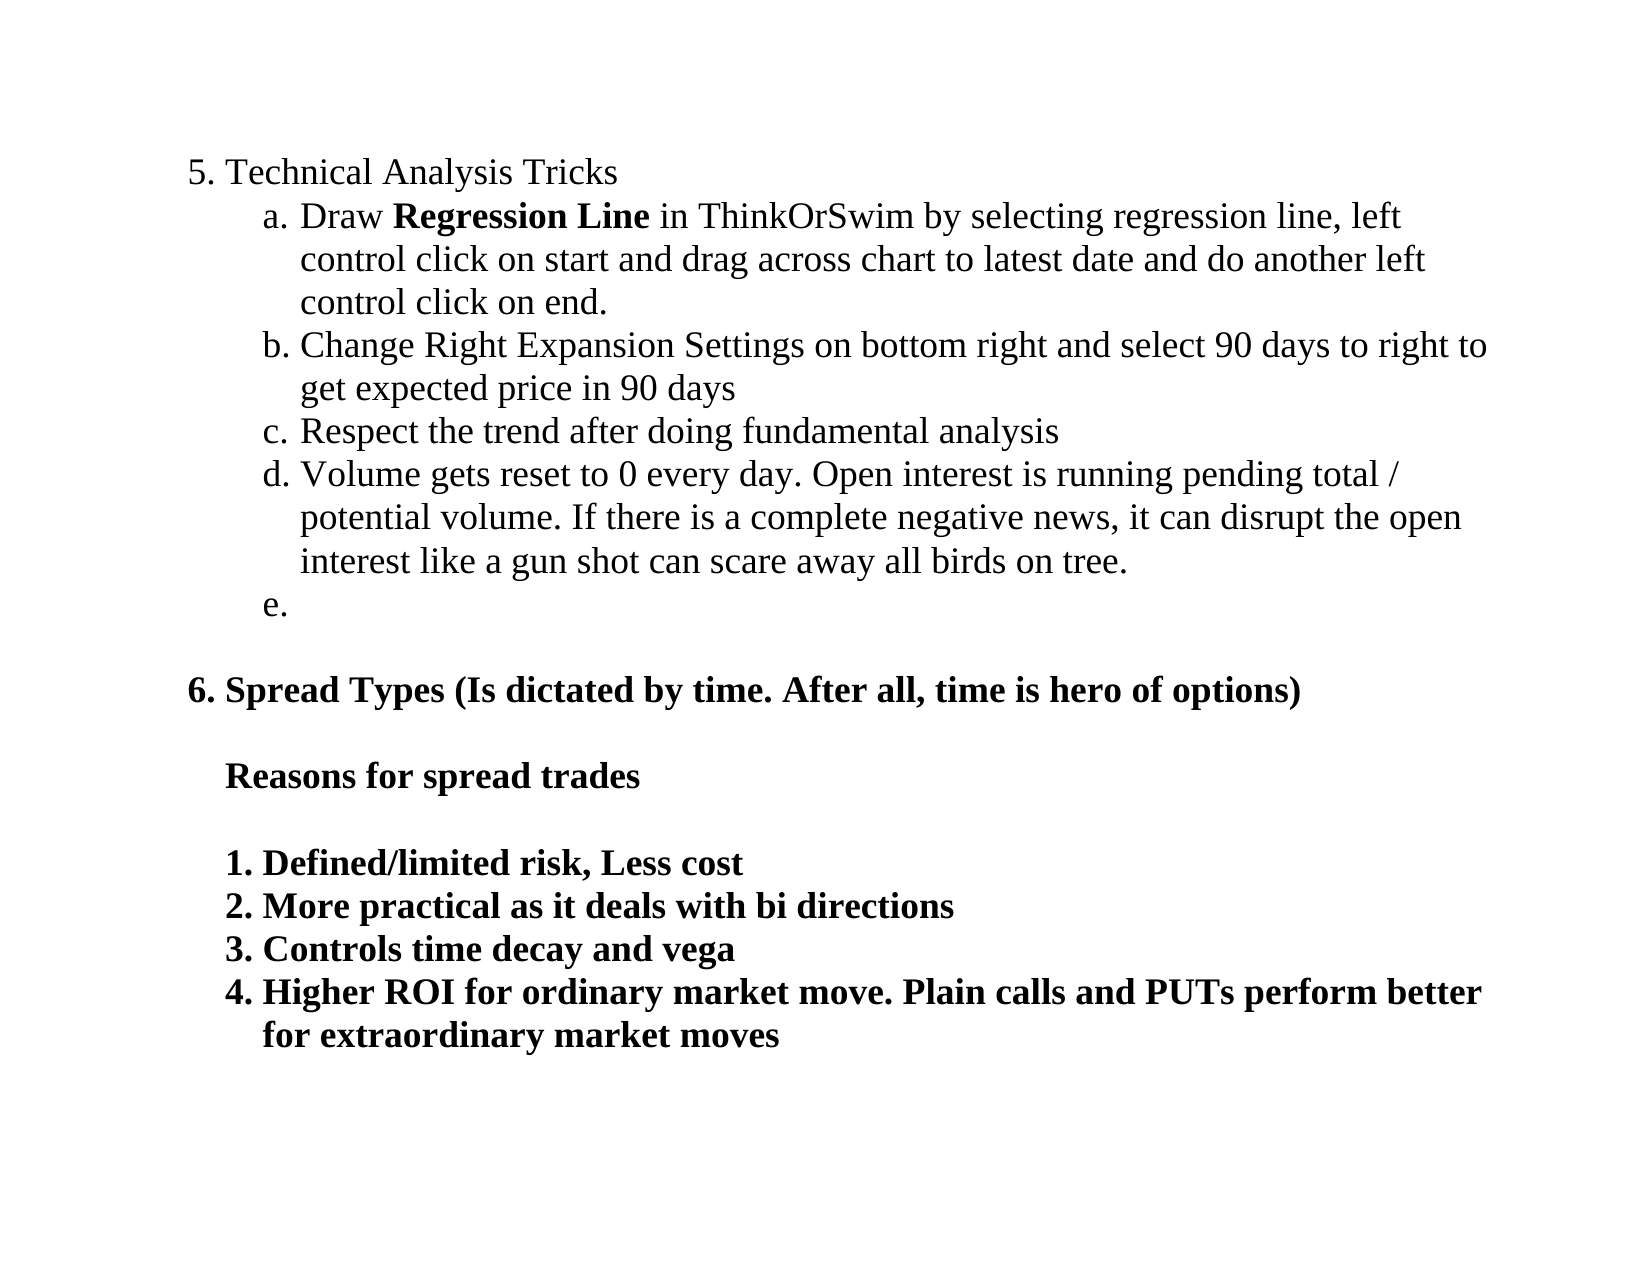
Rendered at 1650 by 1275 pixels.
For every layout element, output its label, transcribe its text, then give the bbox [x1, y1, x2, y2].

list Change Right Expansion Settings on bottom right and select 90 days to right to get expected price in 90 days [262, 322, 1500, 409]
list Defined/limited risk, Less cost [225, 840, 1500, 883]
list Volume gets reset to 0 every day. Open interest is running pending total / potential volume. If there is a complete negative news, it can disrupt the open interest like a gun shot can scare away all birds on tree. [262, 452, 1500, 581]
list Respect the trend after doing fundamental analysis [262, 409, 1500, 452]
list Controls time decay and vega [225, 926, 1500, 969]
list Technical Analysis Tricks [187, 150, 1500, 193]
list Draw Regression Line in ThinkOrSwim by selecting regression line, left control click on start and drag across chart to latest date and do another left control click on end. [262, 193, 1500, 322]
list More practical as it deals with bi directions [225, 883, 1500, 926]
list Higher ROI for ordinary market move. Plain calls and PUTs perform better for extraordinary market moves [225, 969, 1500, 1056]
list Spread Types (Is dictated by time. After all, time is hero of options) [187, 667, 1500, 711]
list Reasons for spread trades [225, 754, 1500, 797]
